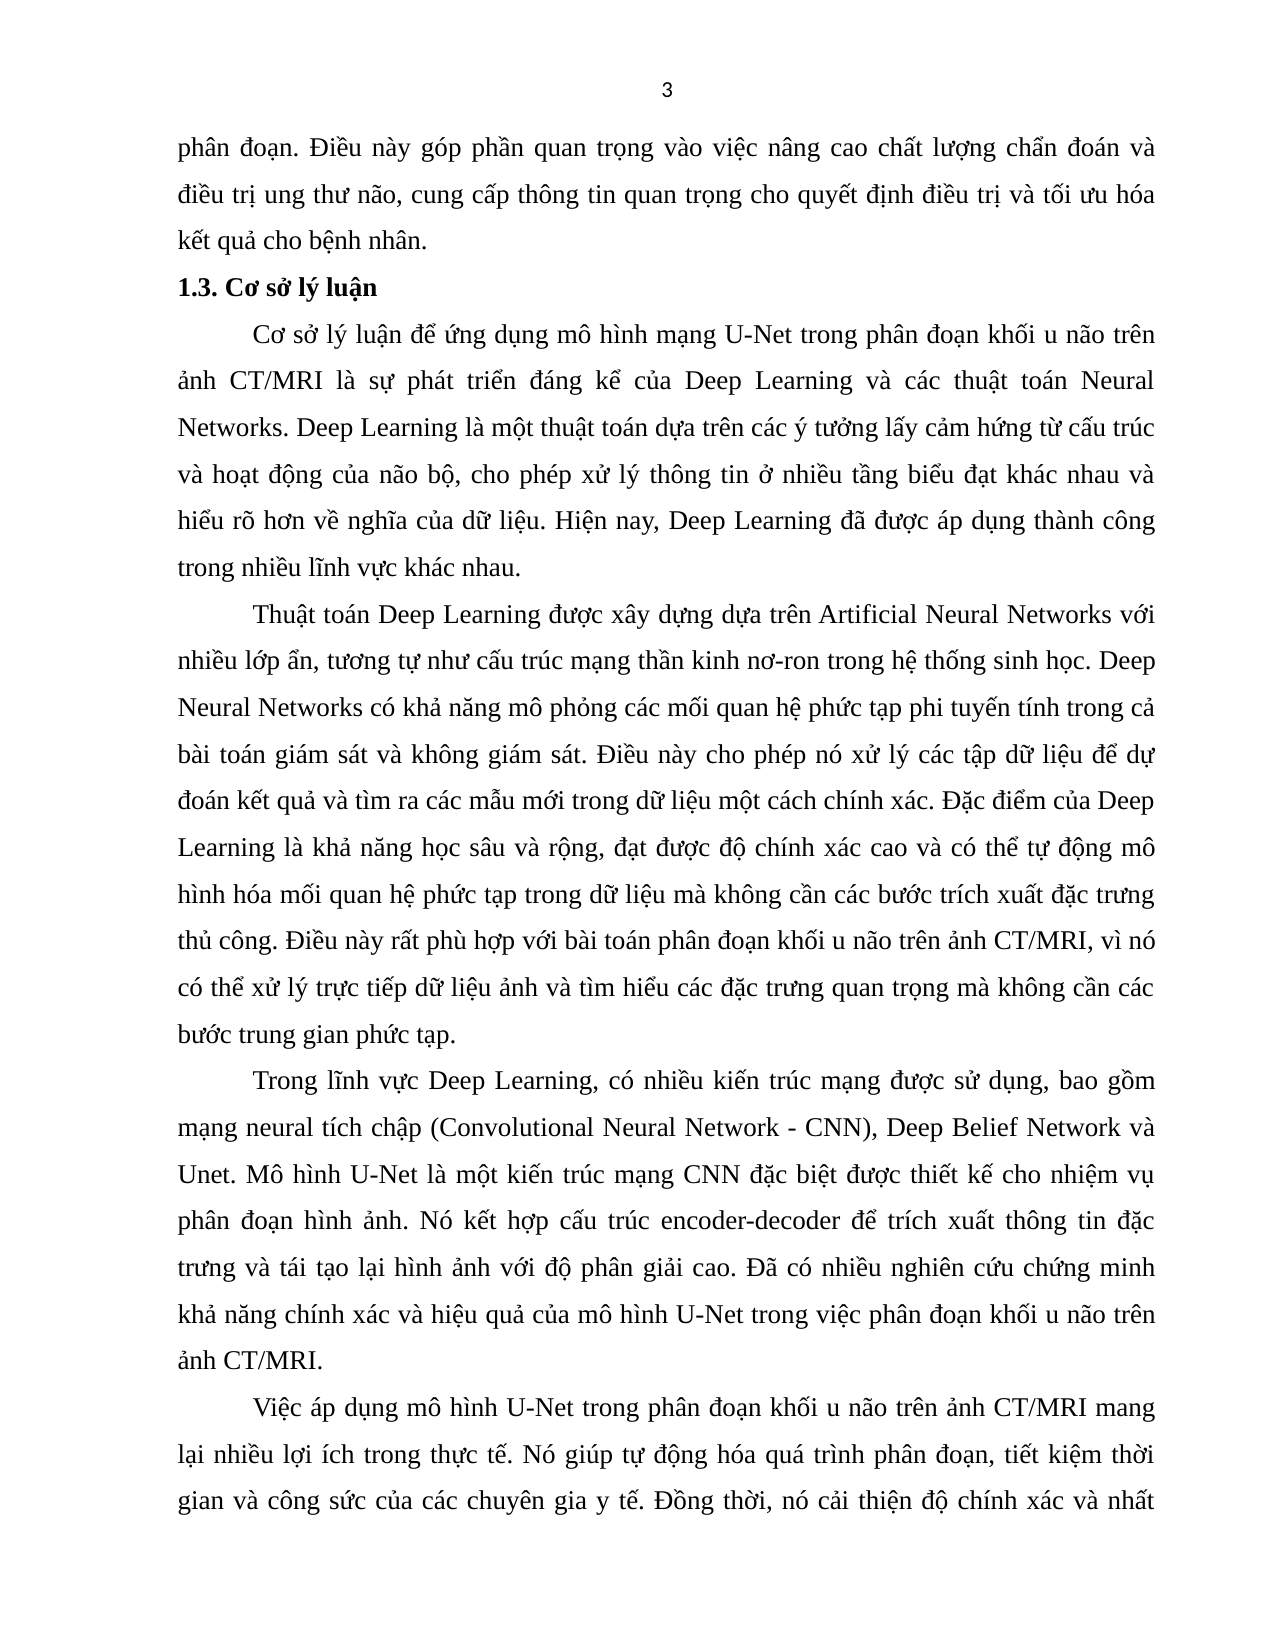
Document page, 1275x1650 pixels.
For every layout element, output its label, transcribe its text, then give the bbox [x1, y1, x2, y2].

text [177, 1391, 1157, 1516]
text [177, 131, 1157, 256]
text Thuật toán Deep Learning được xây dựng dựa trên Artificial Neural Networks với nhiều lớp ẩn, tương tự như cấu trúc mạng thần kinh nơ-ron trong hệ thống sinh học. Deep Neural Networks có khả năng mô phỏng các mối quan hệ phức tạp phi tuyến tính trong cả bài toán giám sát và không giám sát. Điều này cho phép nó xử lý các tập dữ liệu để dự đoán kết quả và tìm ra các mẫu mới trong dữ liệu một cách chính xác. Đặc điểm của Deep Learning là khả năng học sâu và rộng, đạt được độ chính xác cao và có thể tự động mô hình hóa mối quan hệ phức tạp trong dữ liệu mà không cần các bước trích xuất đặc trưng thủ công. Điều này rất phù hợp với bài toán phân đoạn khối u não trên ảnh CT/MRI, vì nó có thể xử lý trực tiếp dữ liệu ảnh và tìm hiểu các đặc trưng quan trọng mà không cần các bước trung gian phức tạp. [177, 598, 1157, 1049]
text Cơ sở lý luận để ứng dụng mô hình mạng U-Net trong phân đoạn khối u não trên ảnh CT/MRI là sự phát triển đáng kể của Deep Learning và các thuật toán Neural Networks. Deep Learning là một thuật toán dựa trên các ý tưởng lấy cảm hứng từ cấu trúc và hoạt động của não bộ, cho phép xử lý thông tin ở nhiều tầng biểu đạt khác nhau và hiểu rõ hơn về nghĩa của dữ liệu. Hiện nay, Deep Learning đã được áp dụng thành công trong nhiều lĩnh vực khác nhau. [177, 318, 1157, 582]
text Trong lĩnh vực Deep Learning, có nhiều kiến trúc mạng được sử dụng, bao gồm mạng neural tích chập (Convolutional Neural Network - CNN), Deep Belief Network và Unet. Mô hình U-Net là một kiến trúc mạng CNN đặc biệt được thiết kế cho nhiệm vụ phân đoạn hình ảnh. Nó kết hợp cấu trúc encoder-decoder để trích xuất thông tin đặc trưng và tái tạo lại hình ảnh với độ phân giải cao. Đã có nhiều nghiên cứu chứng minh khả năng chính xác và hiệu quả của mô hình U-Net trong việc phân đoạn khối u não trên ảnh CT/MRI. [177, 1064, 1157, 1376]
subtitle 1.3. Cơ sở lý luận [177, 271, 1157, 302]
